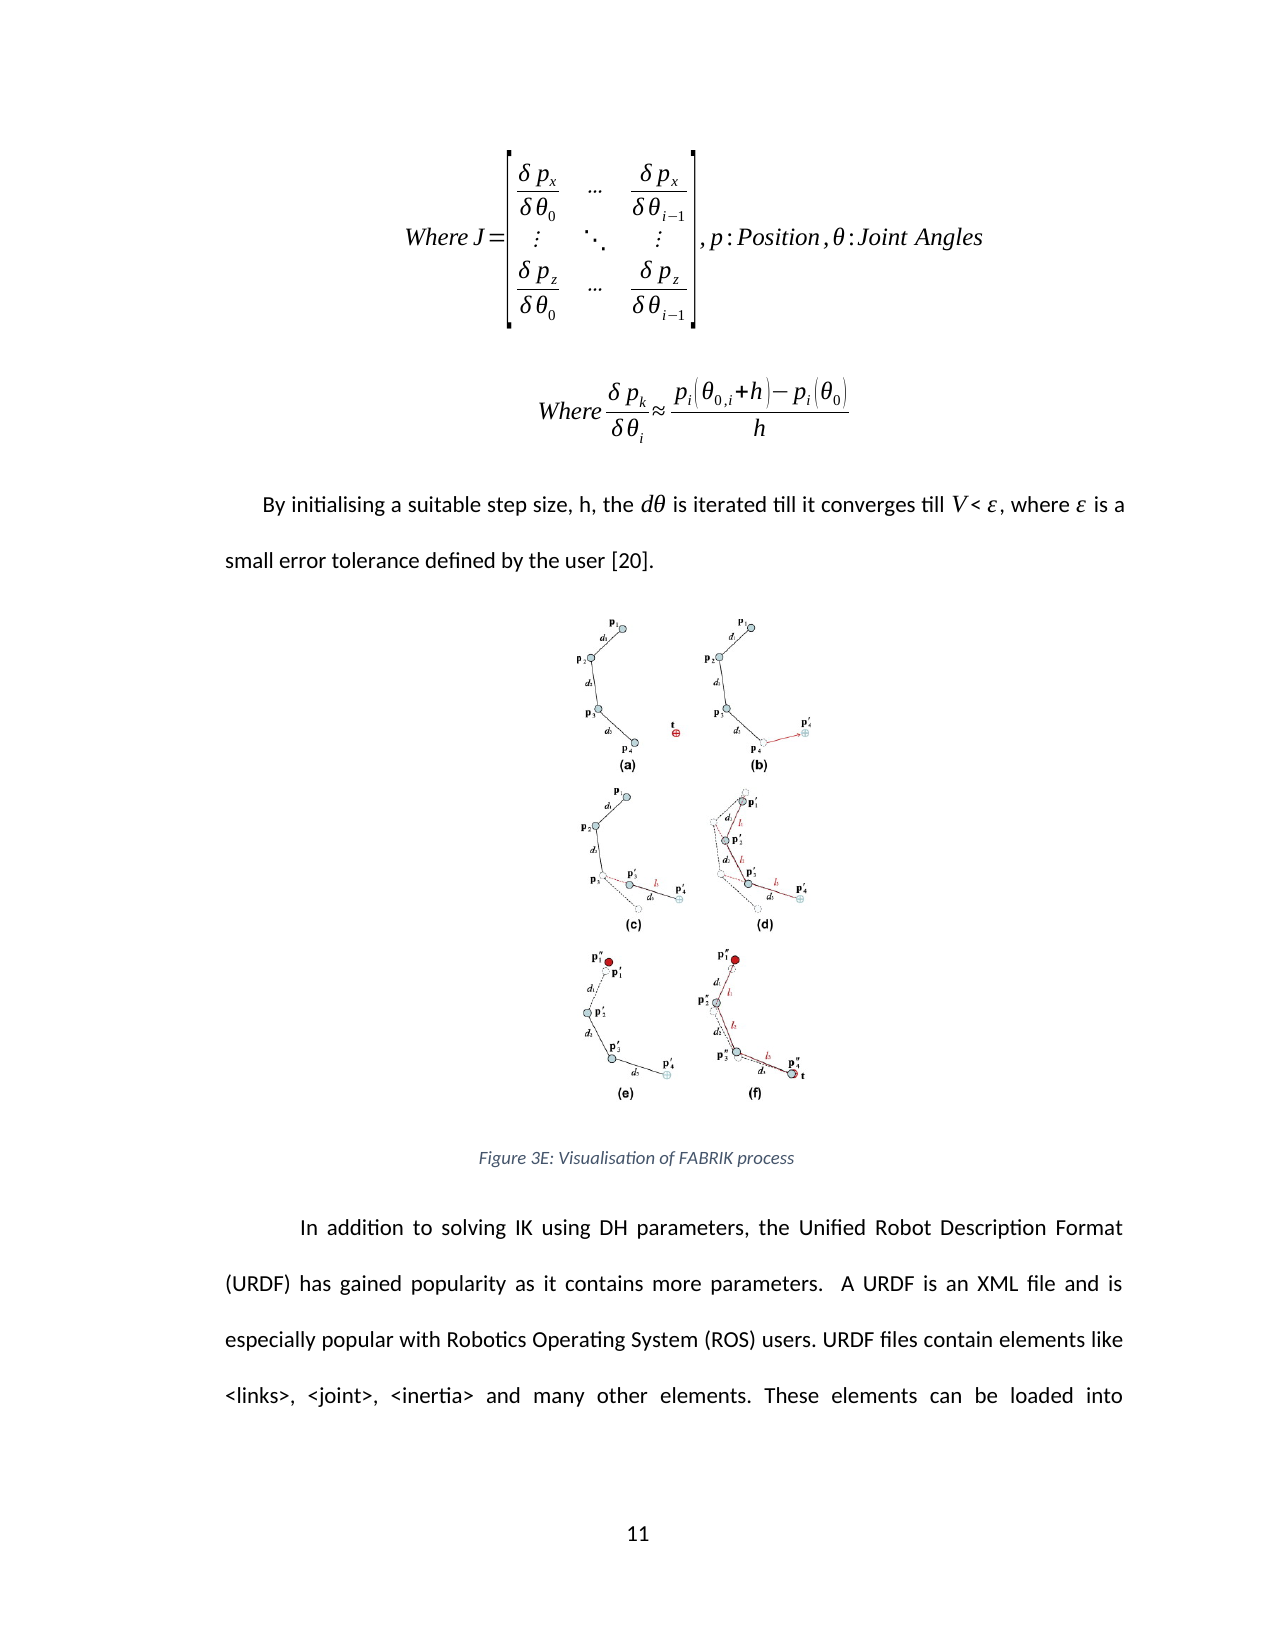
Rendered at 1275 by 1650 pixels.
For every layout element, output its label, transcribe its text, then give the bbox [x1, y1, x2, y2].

text Figure 3E: Visualisation of FABRIK process [150, 1146, 1125, 1169]
text By initialising a suitable step size, h, the is iterated till it converges till < , where is a small error tolerance defined by the user . [225, 490, 1125, 574]
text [225, 1213, 1125, 1409]
picture [577, 619, 811, 1102]
